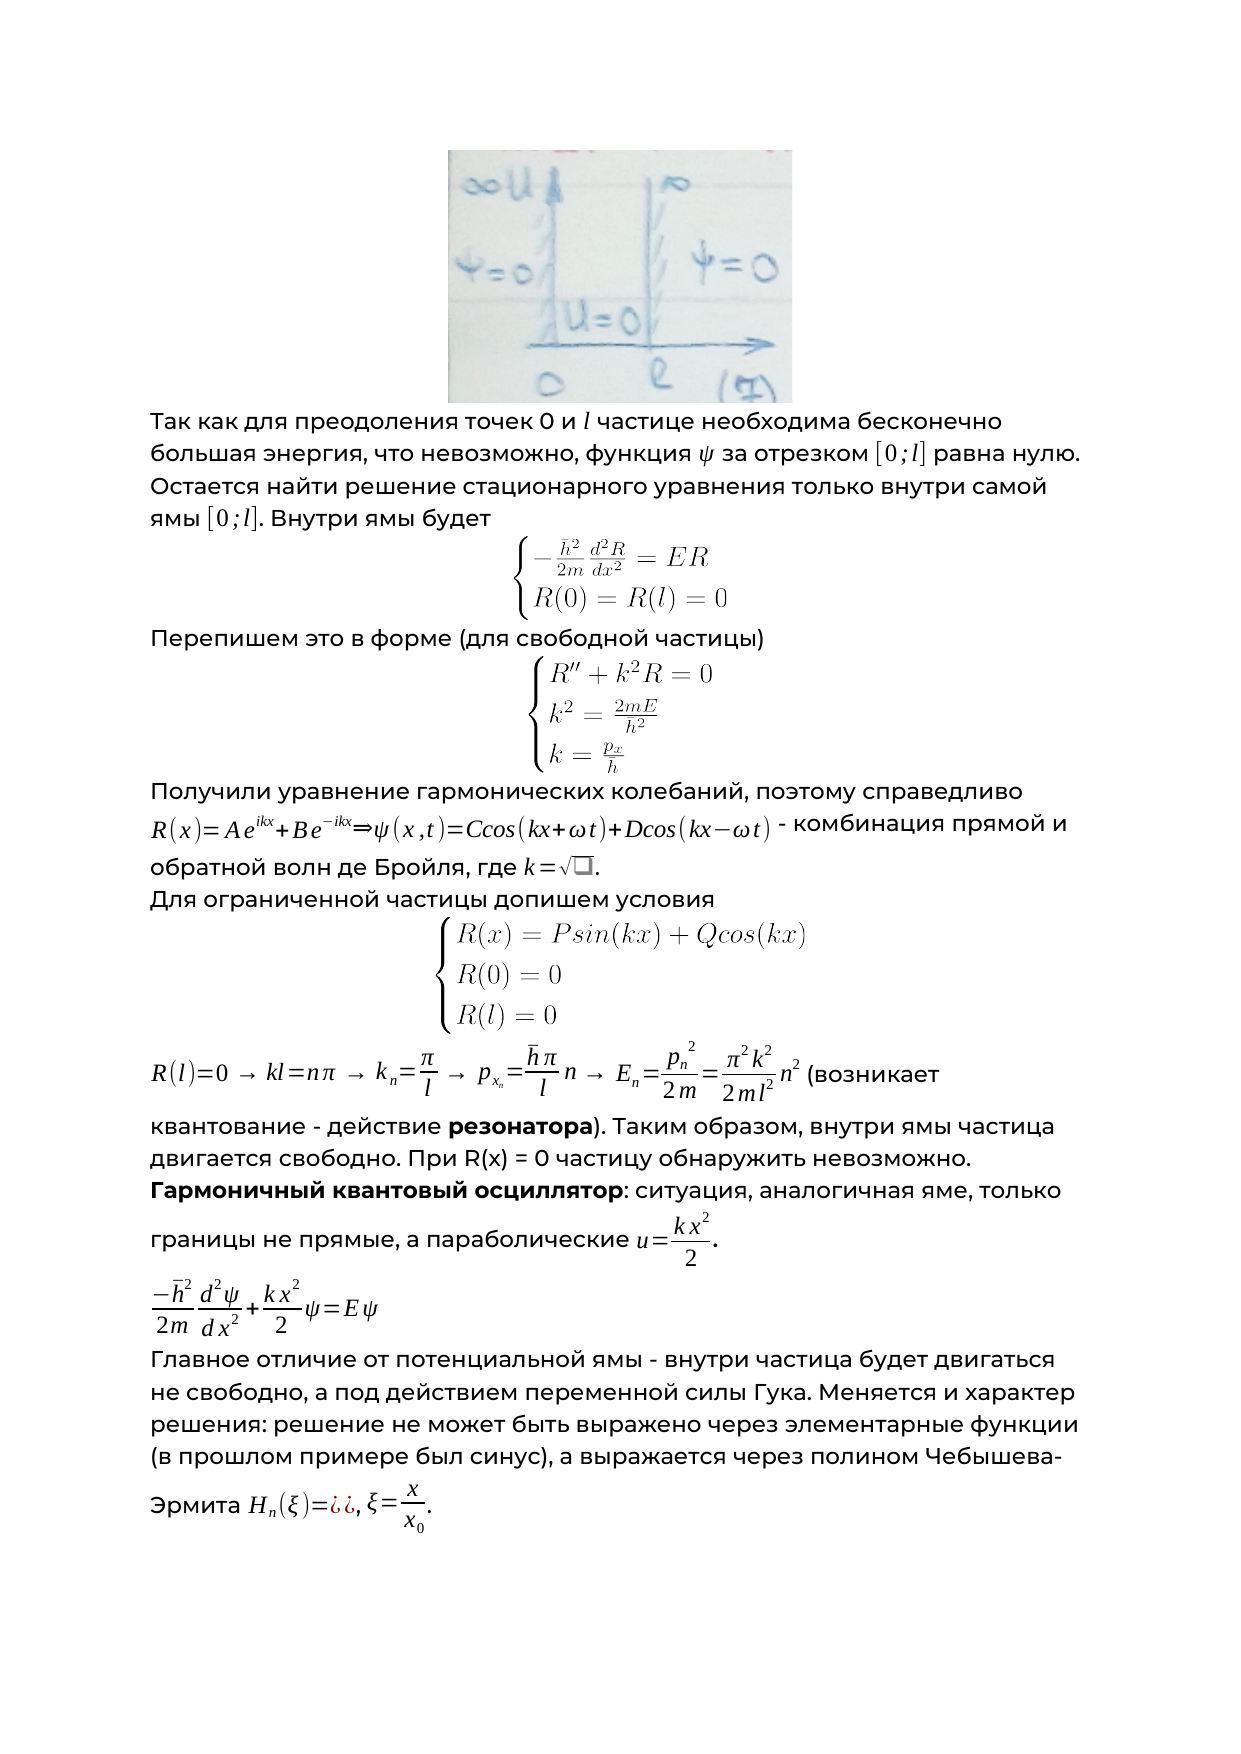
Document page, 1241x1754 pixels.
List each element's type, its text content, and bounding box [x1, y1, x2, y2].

picture [448, 150, 793, 403]
text Получили уравнение гармонических колебаний, поэтому справедливо - комбинация прямой и обратной волн де Бройля, где . [150, 777, 1090, 881]
text Для ограниченной частицы допишем условия [150, 885, 1090, 913]
picture [513, 536, 727, 620]
text (возникает квантование - действие резонатора). Таким образом, внутри ямы частица двигается свободно. При R(x) = 0 частицу обнаружить невозможно. [150, 1038, 1090, 1172]
picture [528, 656, 712, 773]
text Перепишем это в форме (для свободной частицы) [150, 624, 1090, 652]
text Гармоничный квантовый осциллятор: ситуация, аналогичная яме, только границы не прямые, а параболические . [150, 1176, 1090, 1271]
text Главное отличие от потенциальной ямы - внутри частица будет двигаться не свободно, а под действием переменной силы Гука. Меняется и характер решения: решение не может быть выражено через элементарные функции (в прошлом примере был синус), а выражается через полином Чебышева-Эрмита , . [150, 1346, 1090, 1537]
picture [435, 917, 805, 1034]
text Так как для преодоления точек 0 и частице необходима бесконечно большая энергия, что невозможно, функция за отрезком равна нулю. Остается найти решение стационарного уравнения только внутри самой ямы . Внутри ямы будет [150, 407, 1090, 532]
